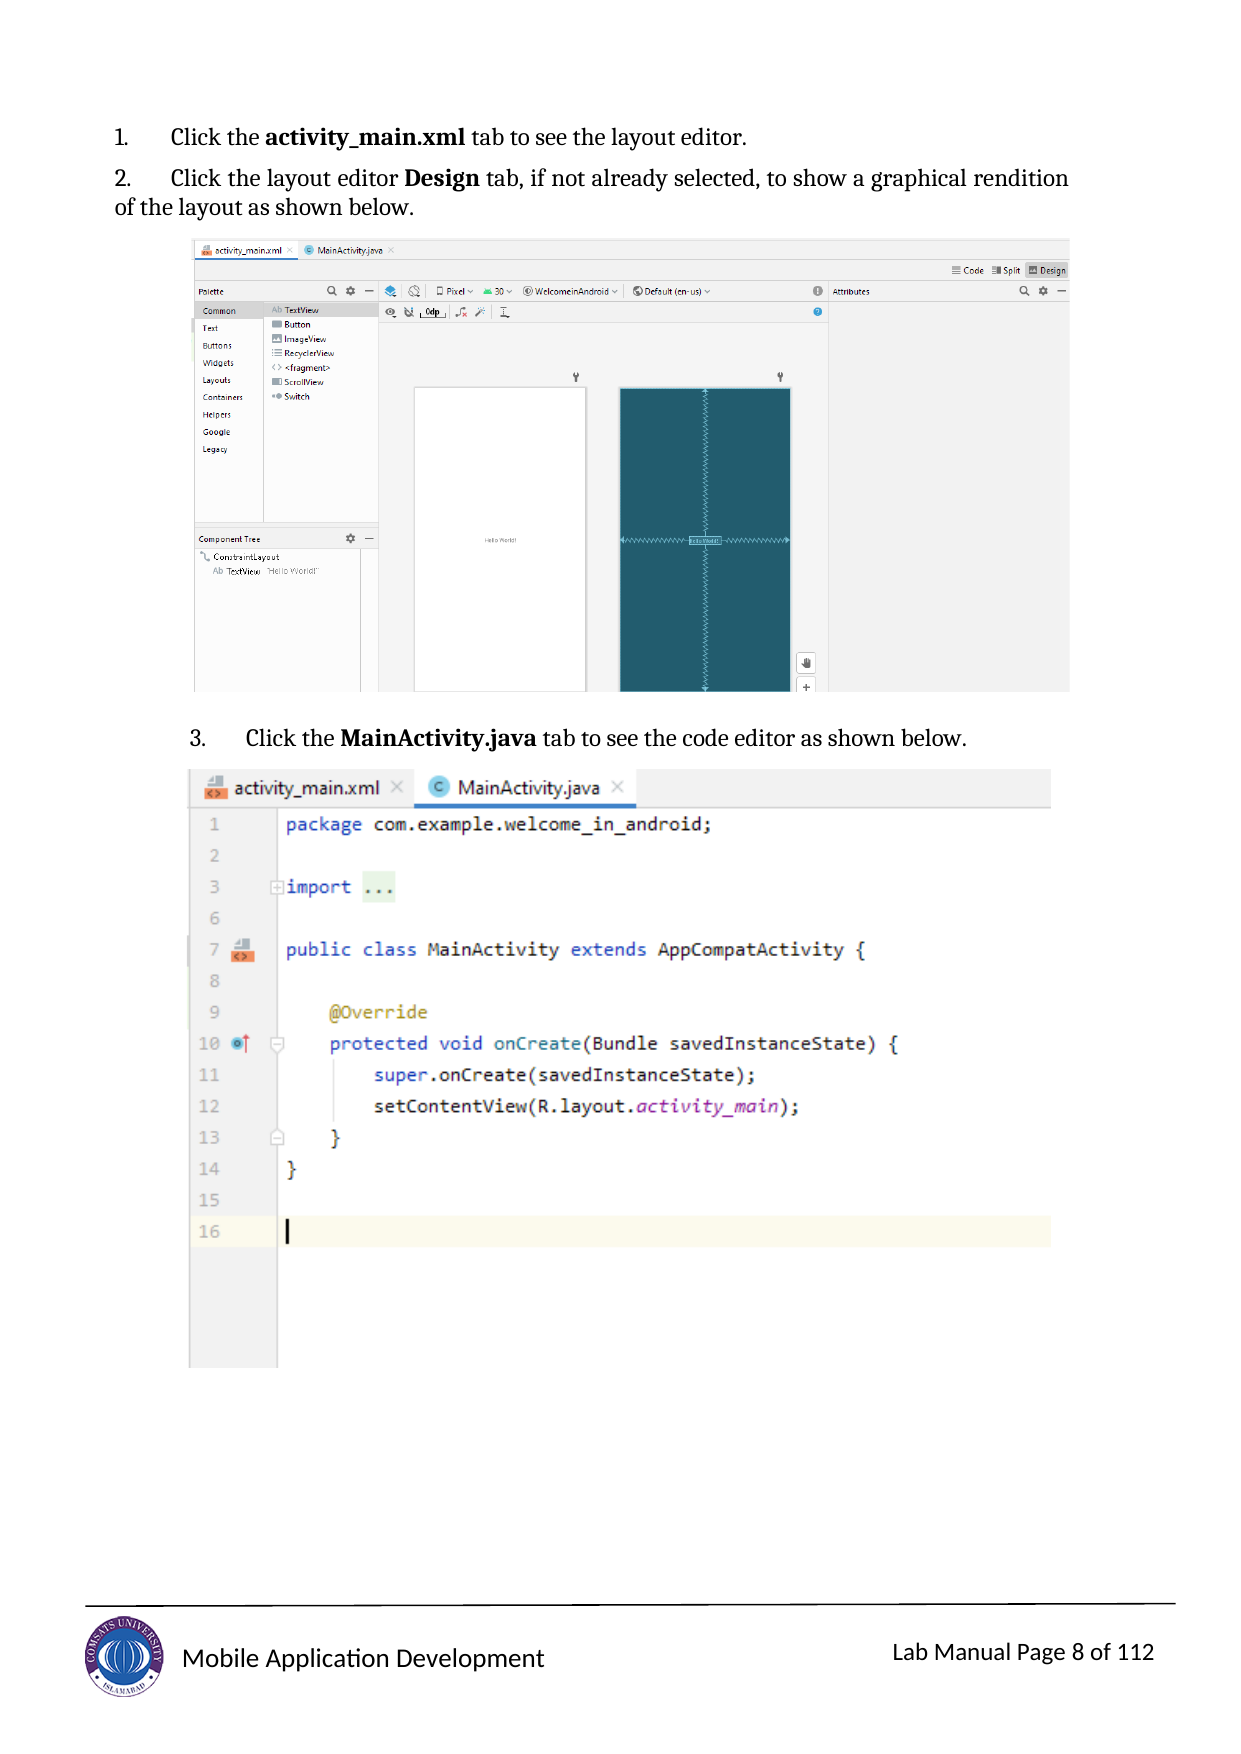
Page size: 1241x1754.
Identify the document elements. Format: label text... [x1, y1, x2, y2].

picture [191, 238, 1070, 692]
picture [186, 769, 1051, 1368]
list Click the activity_main.xml tab to see the layout editor. [114, 123, 1070, 152]
picture [85, 1616, 165, 1697]
list Click the layout editor Design tab, if not already selected, to show a graphical rendition of the layout as shown below. [114, 164, 1070, 222]
list Click the MainActivity.java tab to see the code editor as shown below. [189, 724, 1089, 753]
